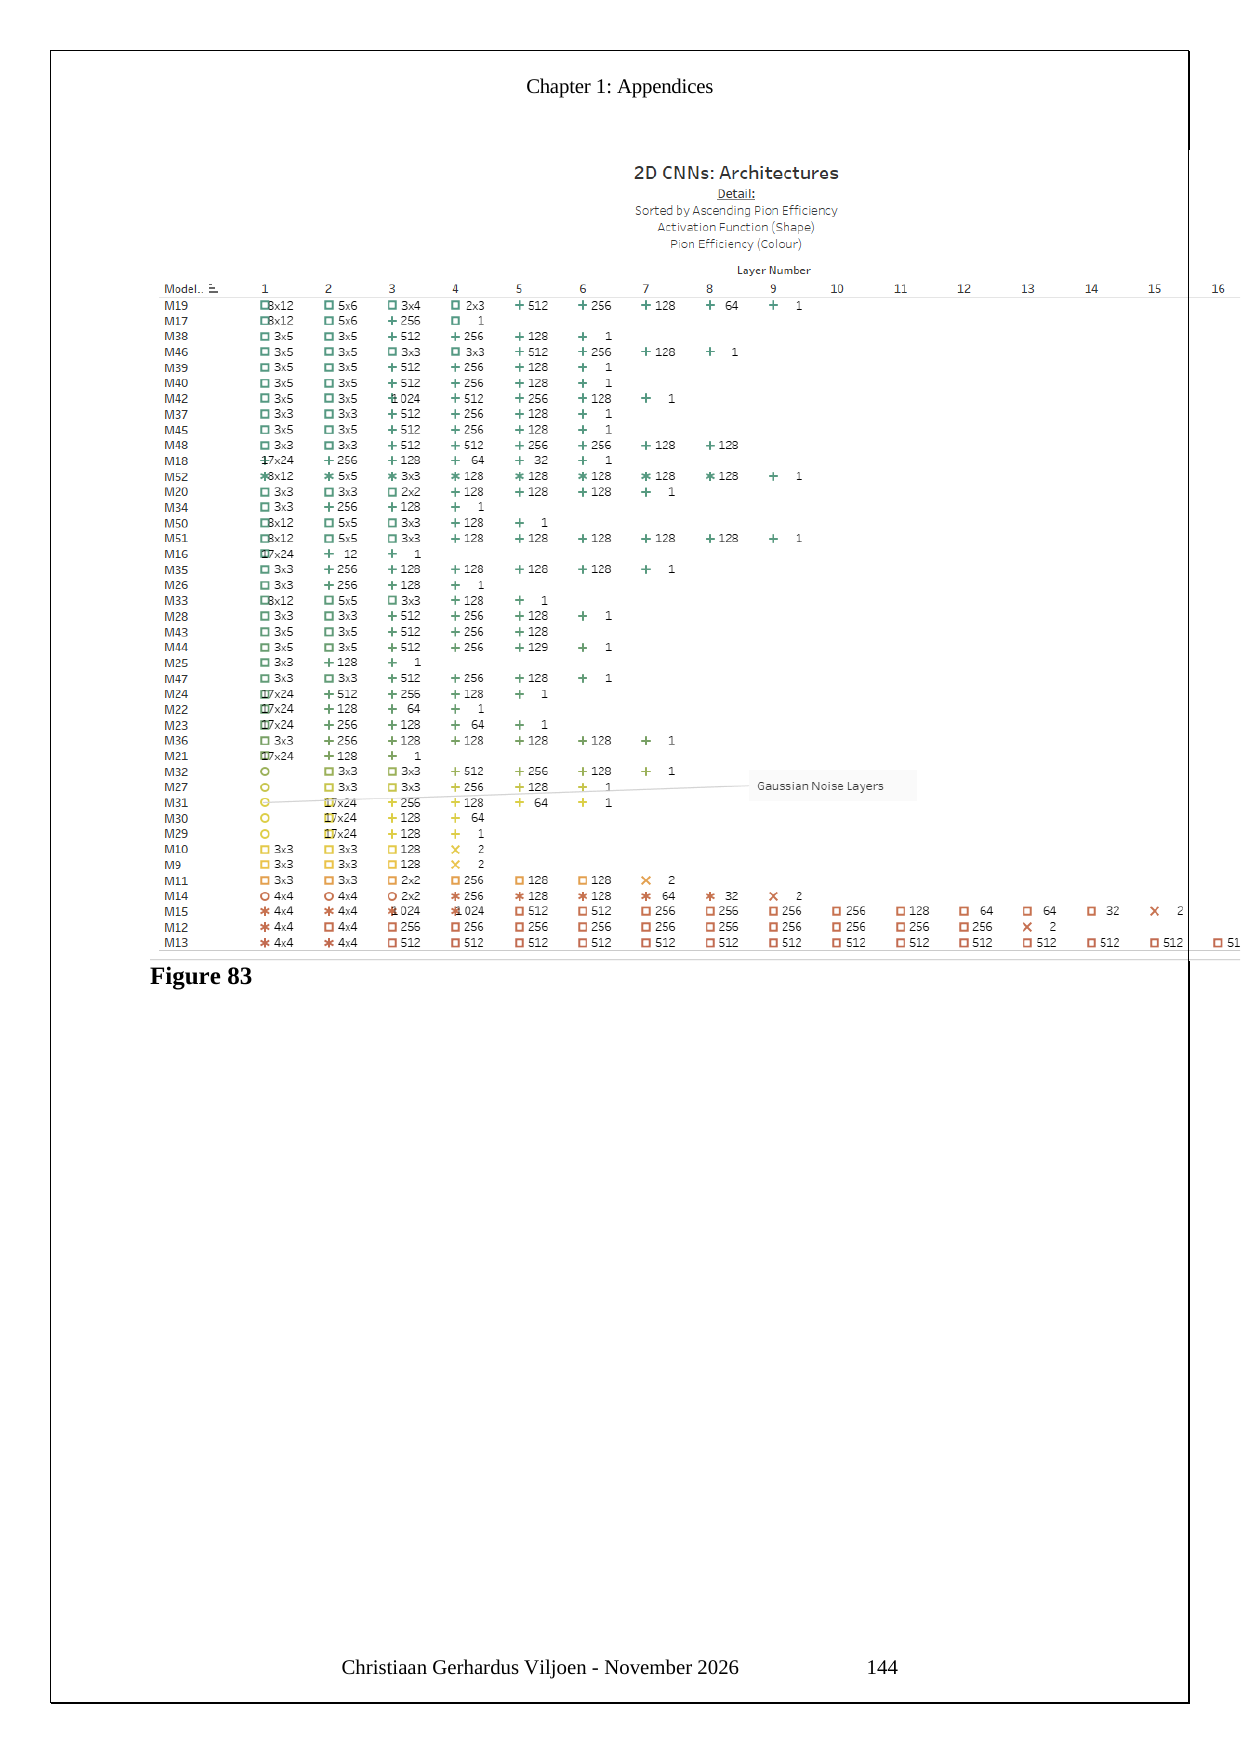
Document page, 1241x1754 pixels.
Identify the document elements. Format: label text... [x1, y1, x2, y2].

picture [1189, 150, 1241, 961]
picture [150, 150, 1188, 961]
